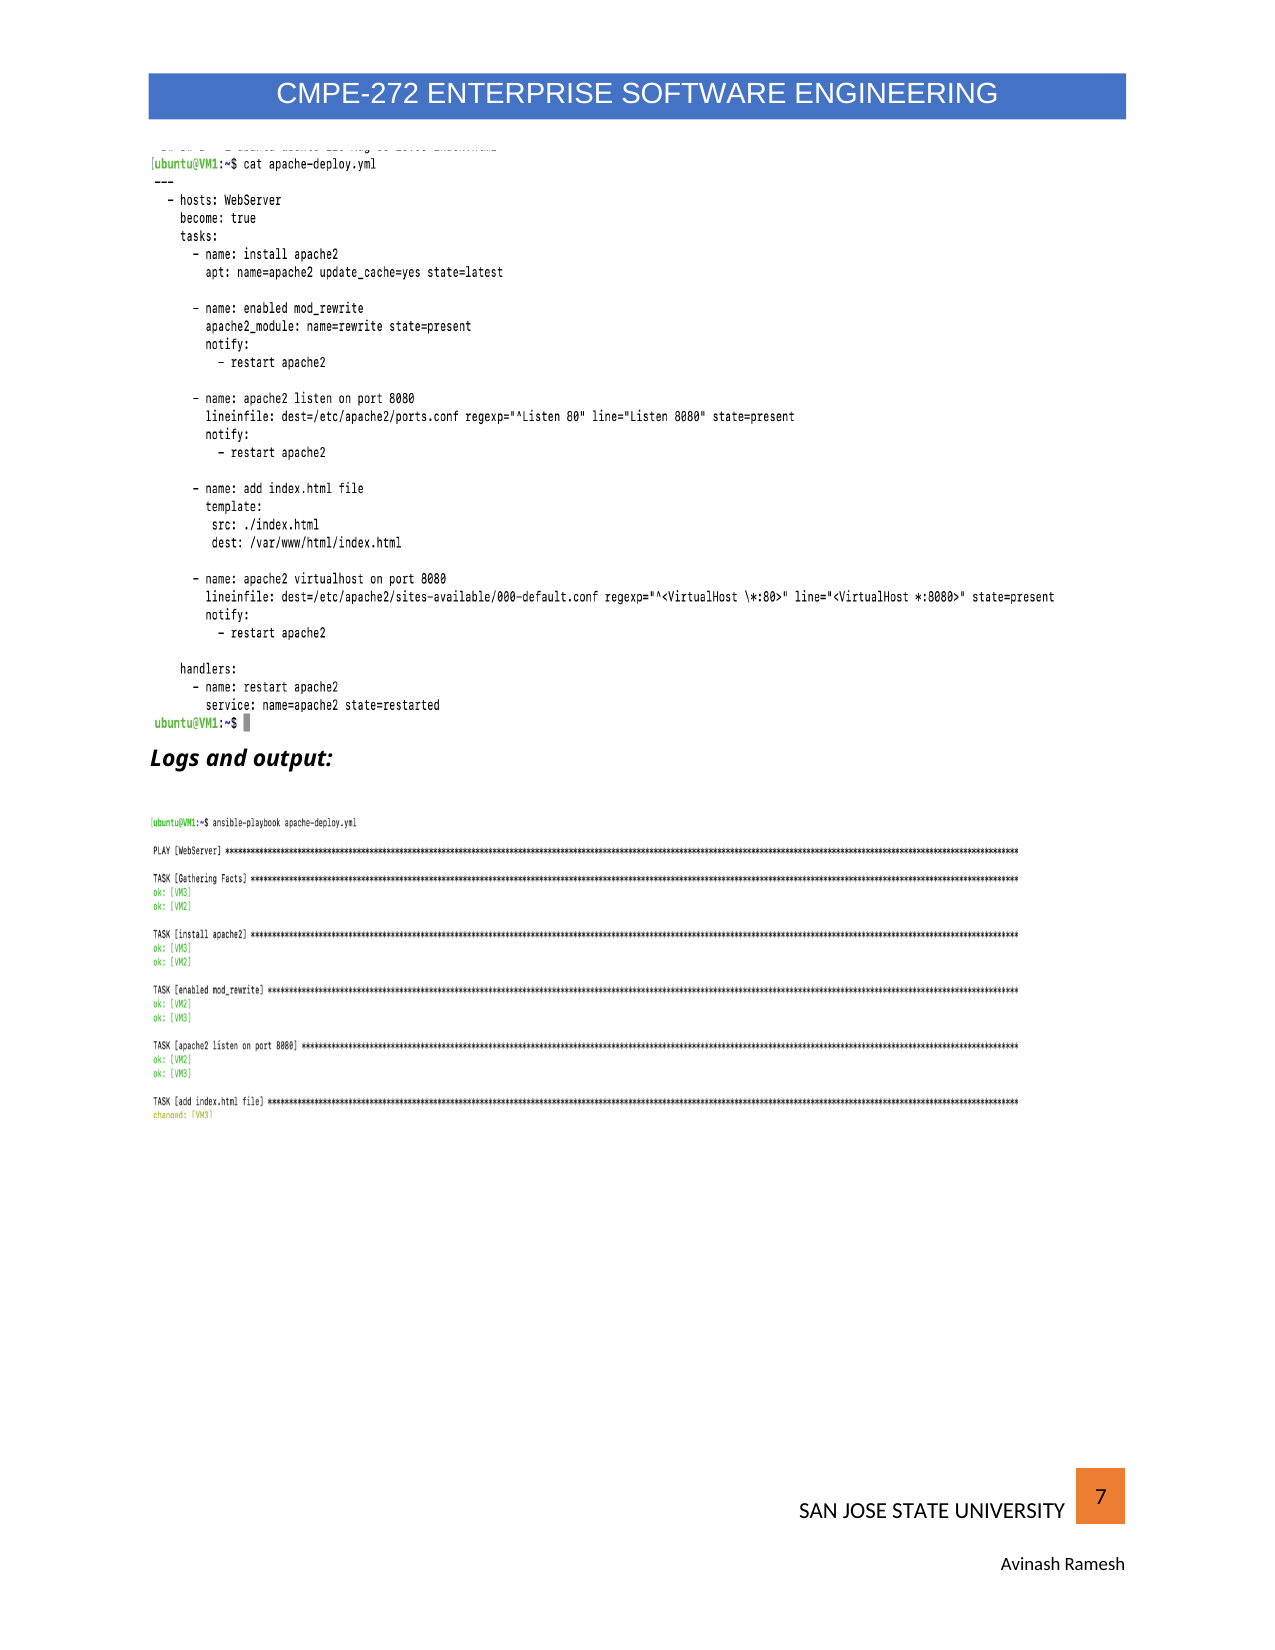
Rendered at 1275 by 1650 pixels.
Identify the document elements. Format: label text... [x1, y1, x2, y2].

picture [150, 150, 1059, 739]
picture [150, 814, 1018, 1118]
text Logs and output: [150, 742, 1125, 774]
